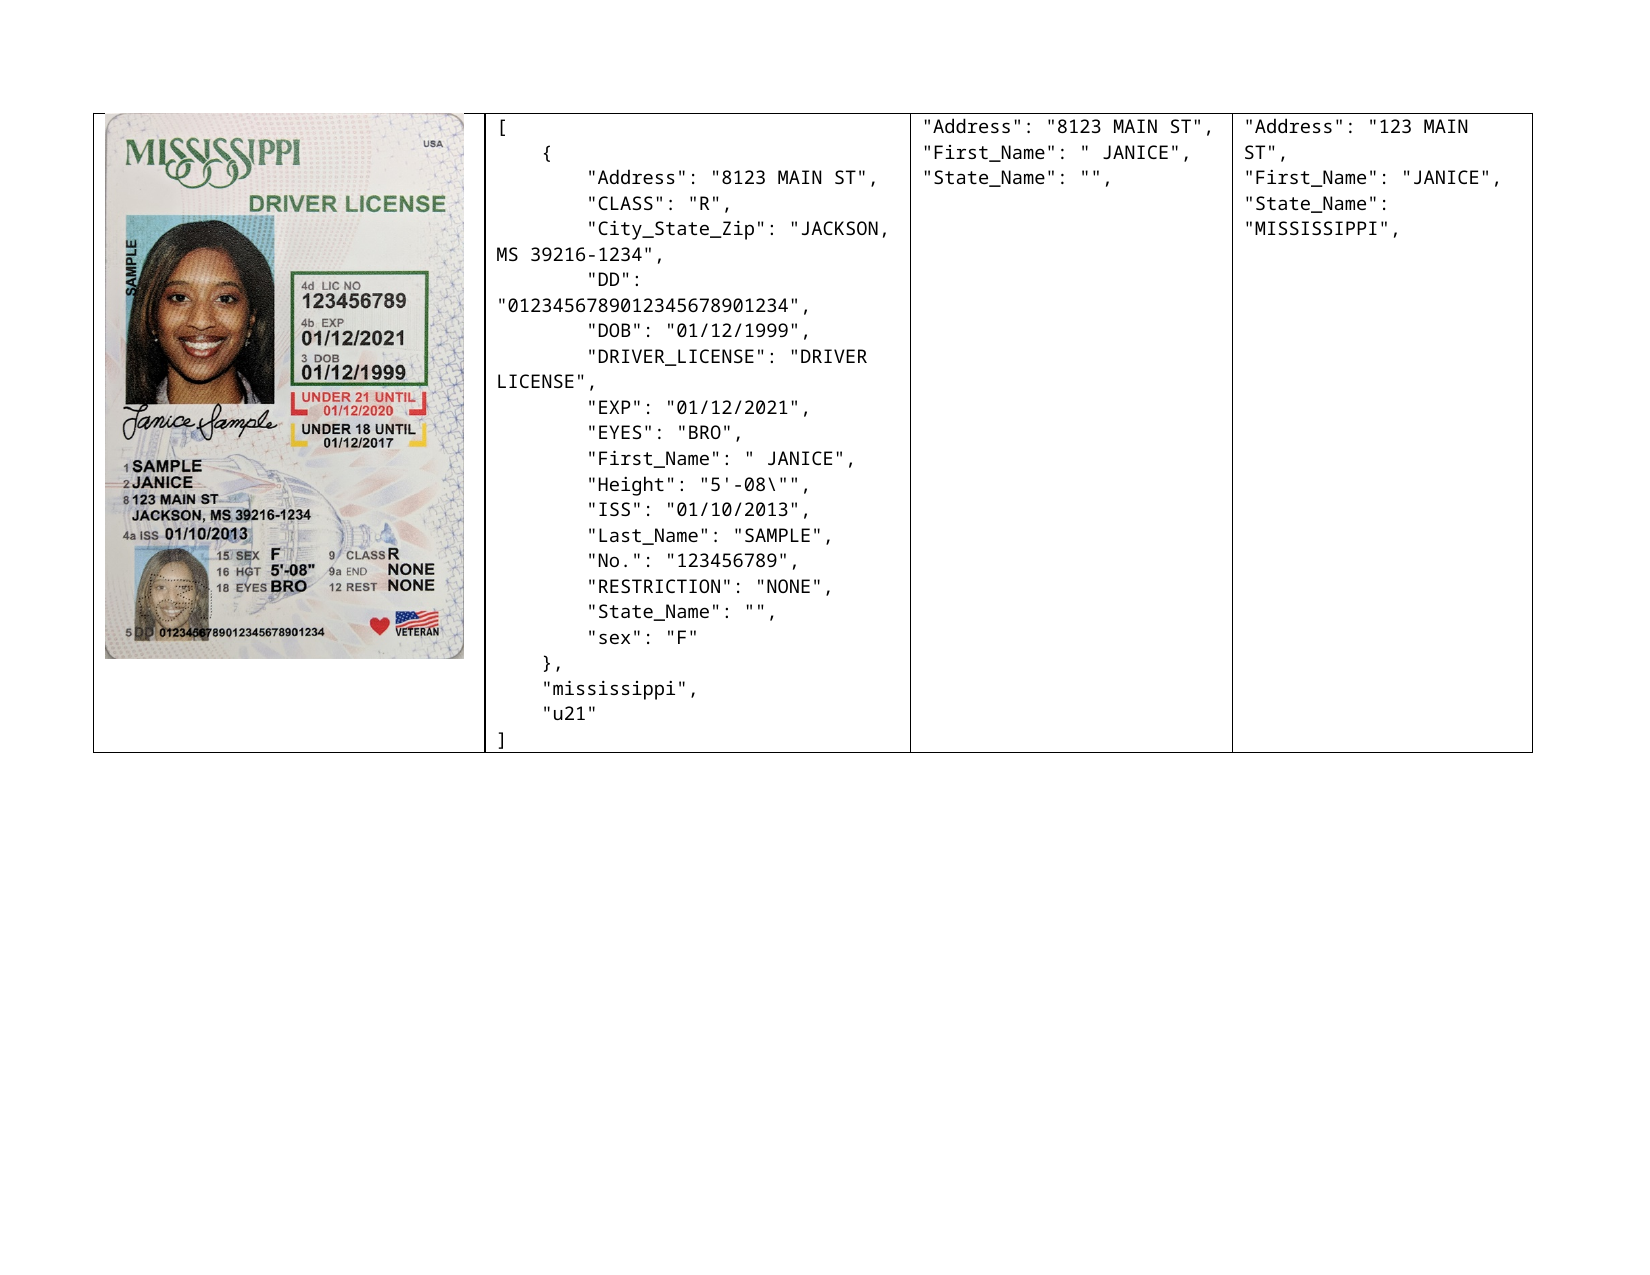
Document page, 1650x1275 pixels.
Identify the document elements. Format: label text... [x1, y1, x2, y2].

table_cell [94, 114, 484, 752]
table_cell [ { "Address": "8123 MAIN ST", "CLASS": "R", "City_State_Zip": "JACKSON, MS 39216-1234", "DD": "0123456789012345678901234", "DOB": "01/12/1999", "DRIVER_LICENSE": "DRIVER LICENSE", "EXP": "01/12/2021", "EYES": "BRO", "First_Name": " JANICE", "Height": "5'-08\"", "ISS": "01/10/2013", "Last_Name": "SAMPLE", "No.": "123456789", "RESTRICTION": "NONE", "State_Name": "", "sex": "F" }, "mississippi", "u21" ] [486, 114, 910, 752]
picture [105, 113, 464, 659]
table_cell "Address": "123 MAIN ST", "First_Name": "JANICE", "State_Name": "MISSISSIPPI", [1233, 114, 1532, 752]
table_cell "Address": "8123 MAIN ST", "First_Name": " JANICE", "State_Name": "", [911, 114, 1232, 752]
